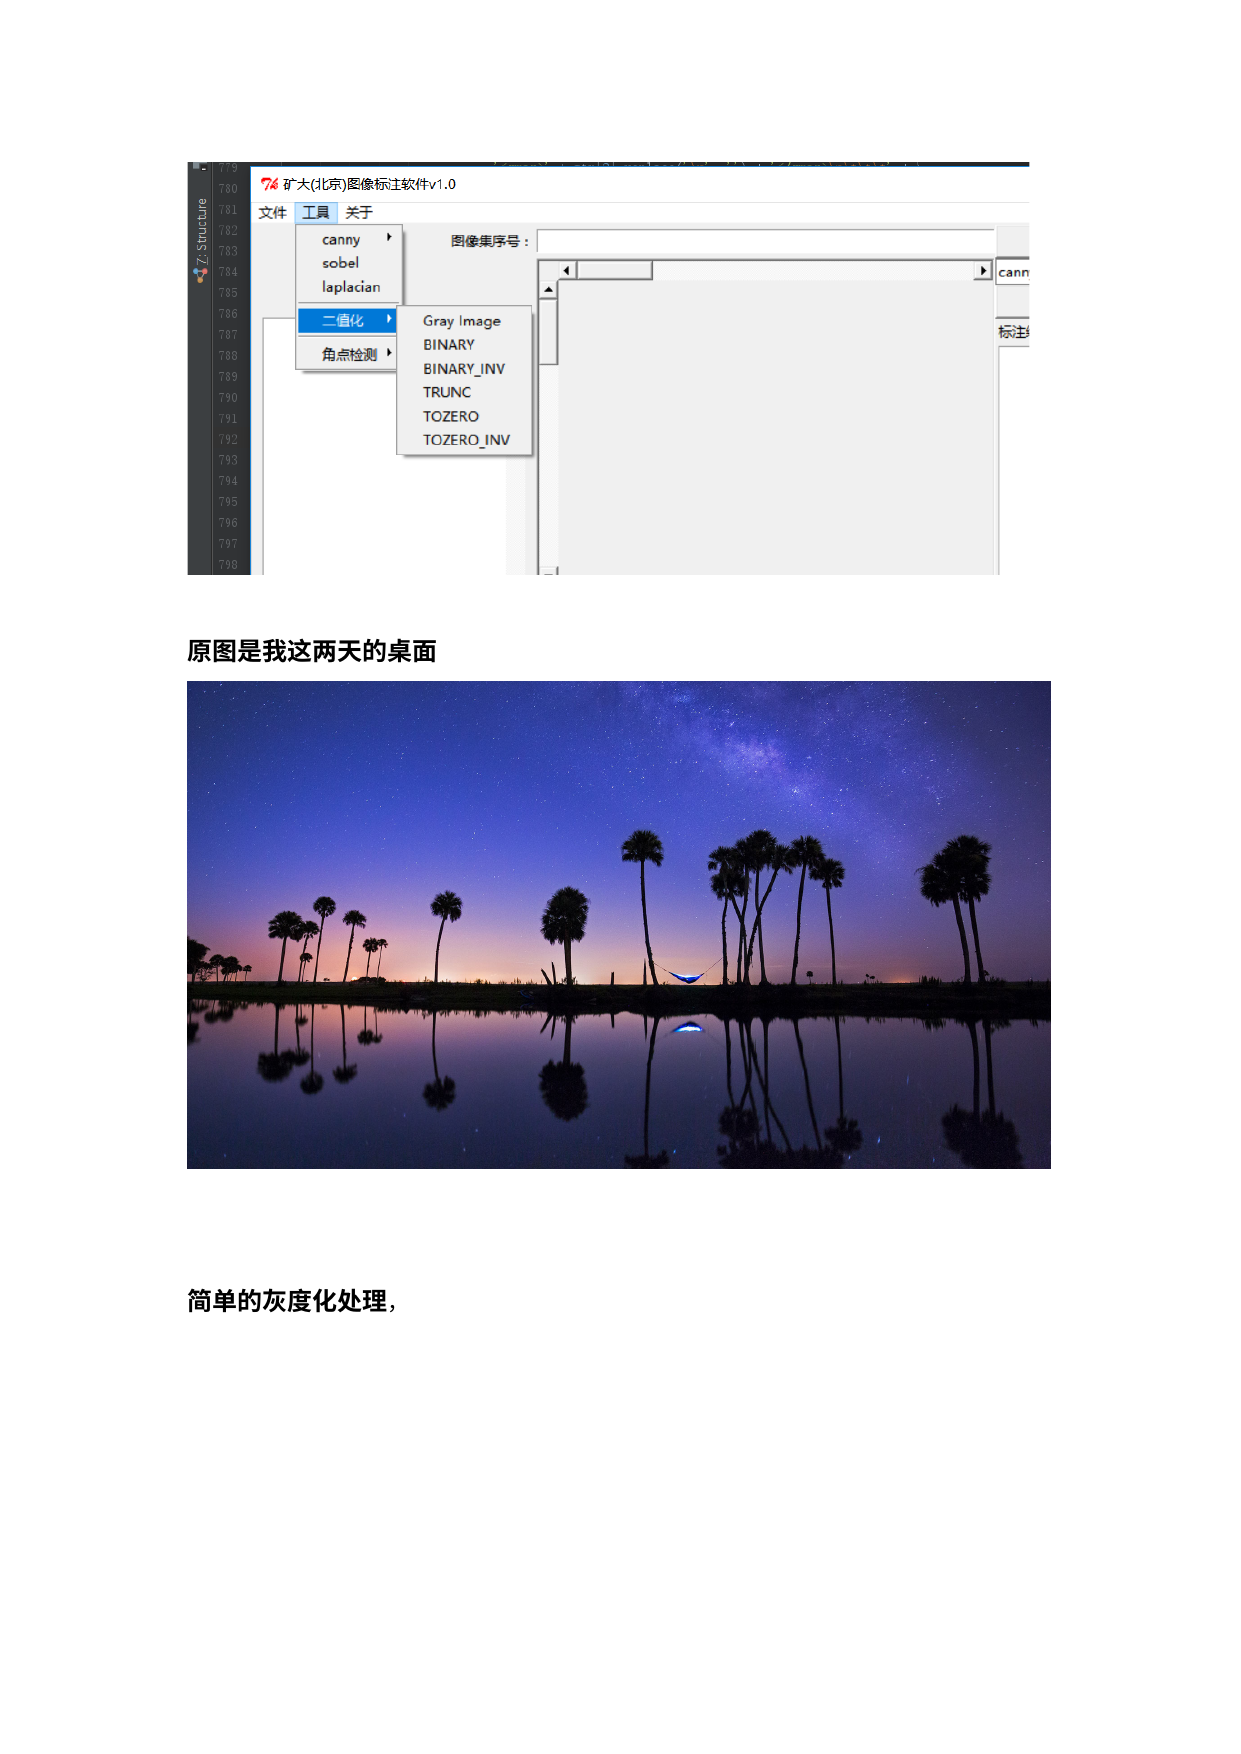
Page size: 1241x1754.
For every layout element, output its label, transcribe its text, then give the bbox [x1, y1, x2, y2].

text 简单的灰度化处理， [187, 1267, 1053, 1332]
picture [187, 681, 1051, 1169]
picture [187, 162, 1030, 575]
text 原图是我这两天的桌面 [187, 617, 1053, 682]
